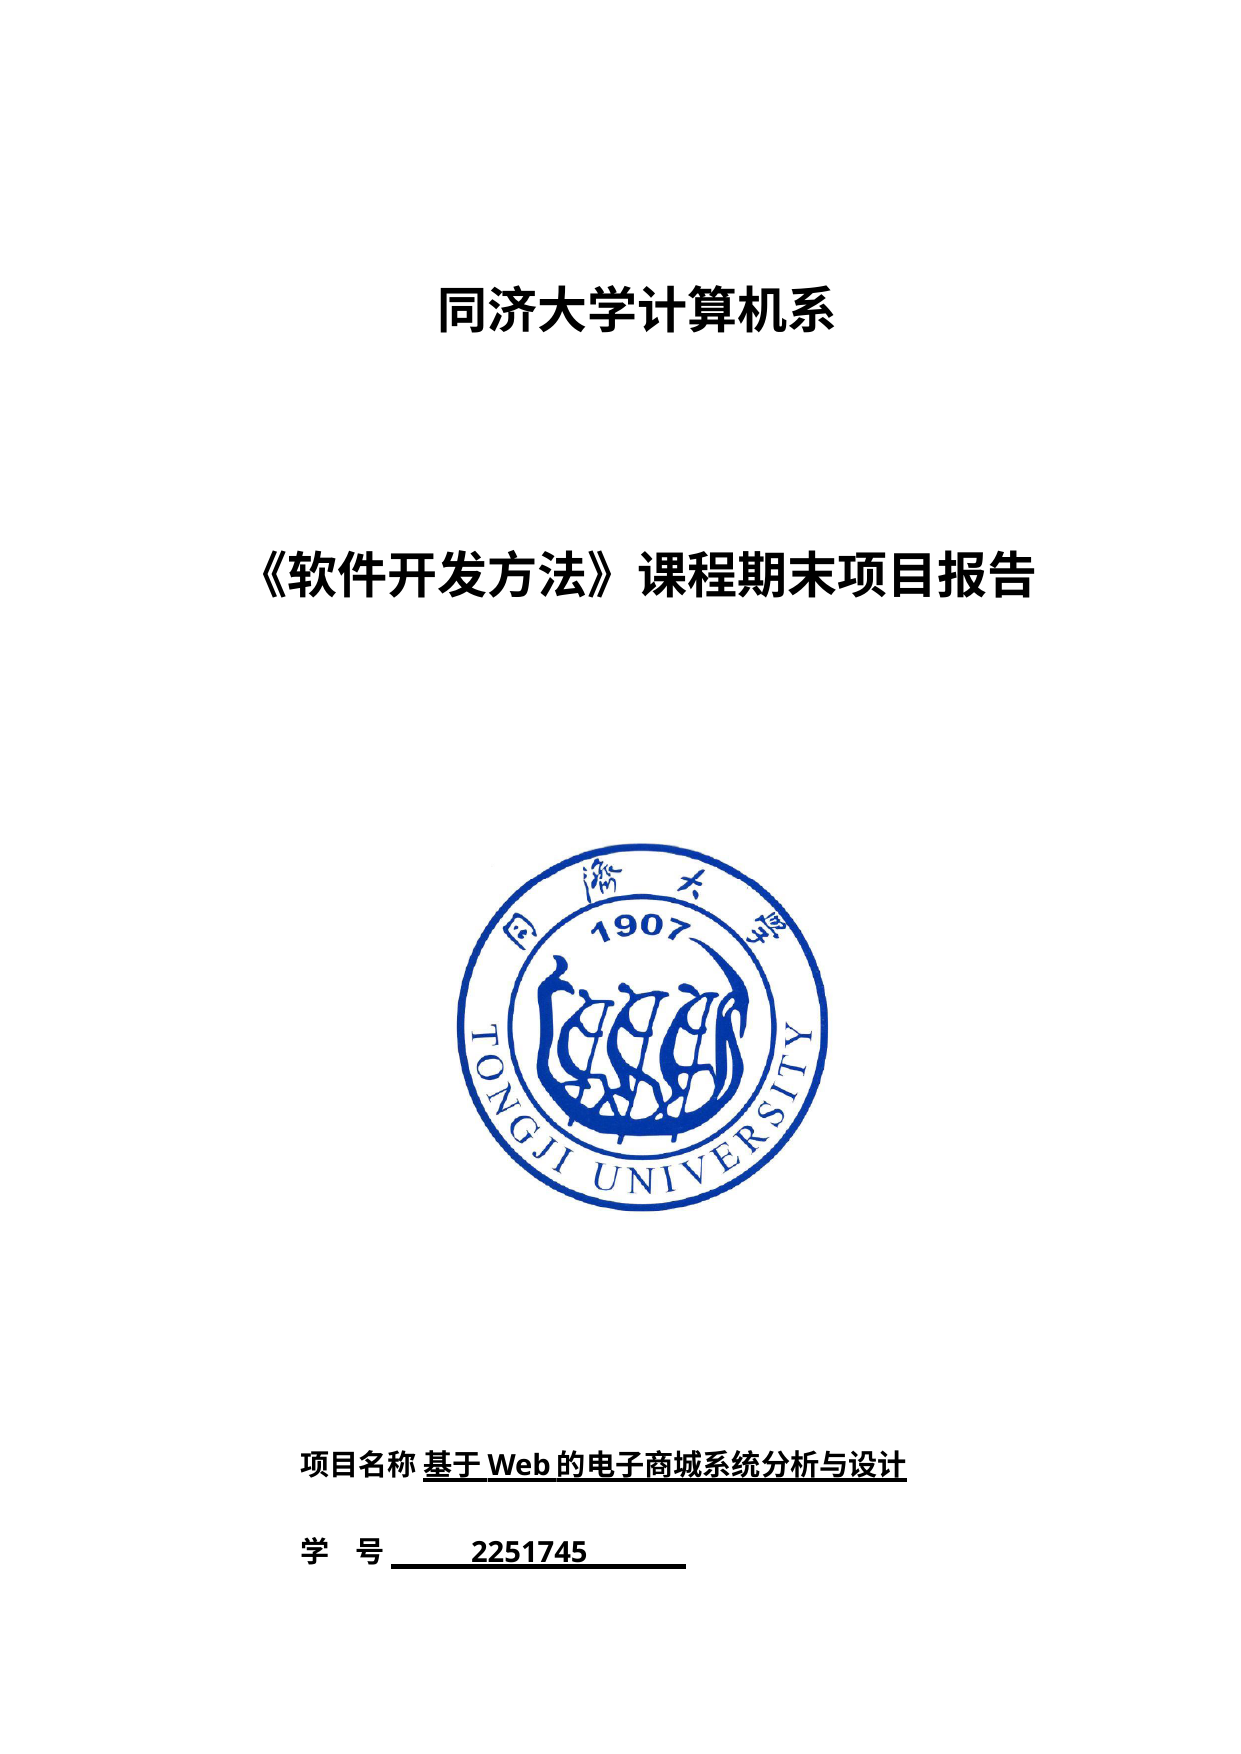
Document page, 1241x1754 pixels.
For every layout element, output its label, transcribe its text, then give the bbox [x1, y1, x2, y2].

text 《软件开发方法》课程期末项目报告 [222, 523, 1053, 621]
text 同济大学计算机系 [222, 258, 1053, 356]
text 项目名称 基于Web的电子商城系统分析与设计 [300, 1431, 1053, 1496]
picture [427, 826, 847, 1230]
text 学 号 2251745 [300, 1517, 1053, 1582]
